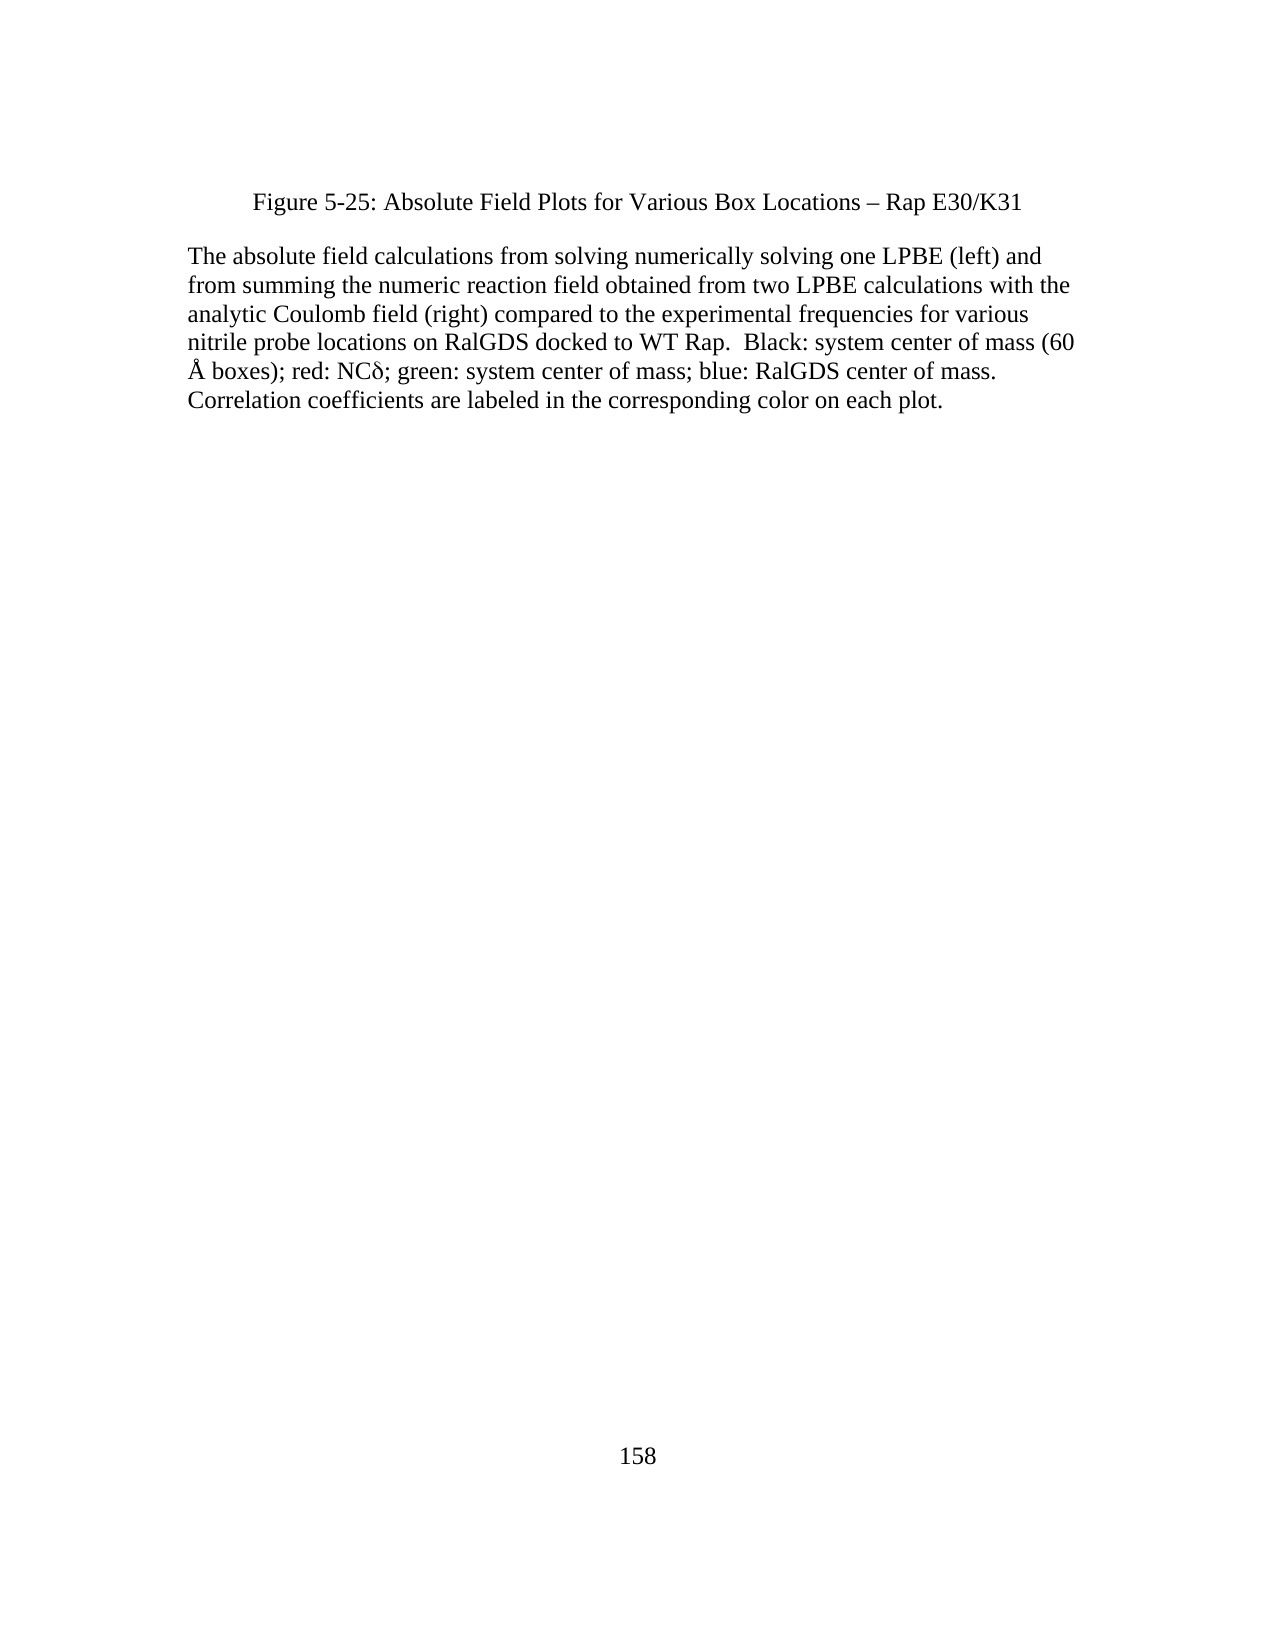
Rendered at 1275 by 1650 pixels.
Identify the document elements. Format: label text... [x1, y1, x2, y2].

text The absolute field calculations from solving numerically solving one LPBE (left) and from summing the numeric reaction field obtained from two LPBE calculations with the analytic Coulomb field (right) compared to the experimental frequencies for various nitrile probe locations on RalGDS docked to WT Rap. Black: system center of mass (60 Å boxes); red: NC; green: system center of mass; blue: RalGDS center of mass. Correlation coefficients are labeled in the corresponding color on each plot. [187, 241, 1087, 414]
